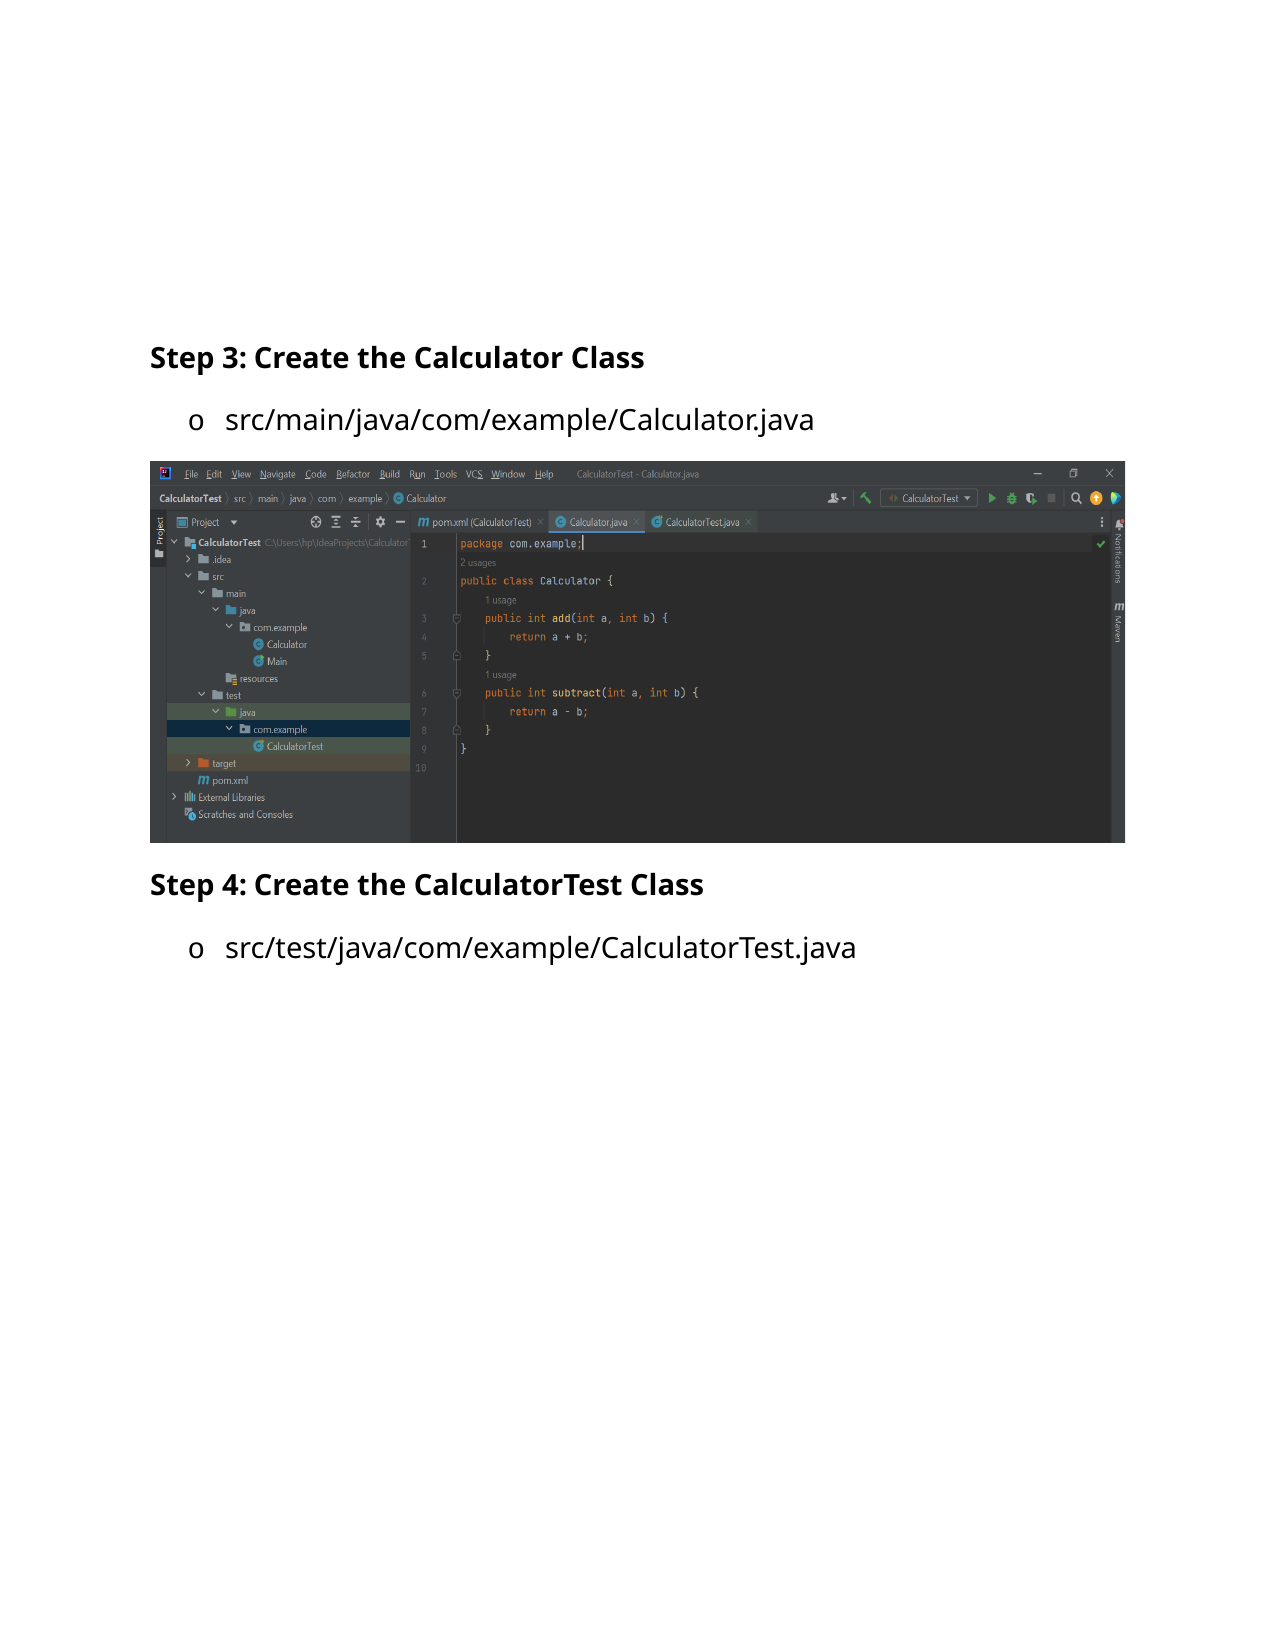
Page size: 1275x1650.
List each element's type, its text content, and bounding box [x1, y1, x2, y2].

list src/main/java/com/example/Calculator.java [187, 399, 1125, 439]
text Step 4: Create the CalculatorTest Class [150, 865, 1125, 904]
picture [150, 461, 1125, 843]
text Step 3: Create the Calculator Class [150, 337, 1125, 377]
list src/test/java/com/example/CalculatorTest.java [187, 927, 1125, 967]
